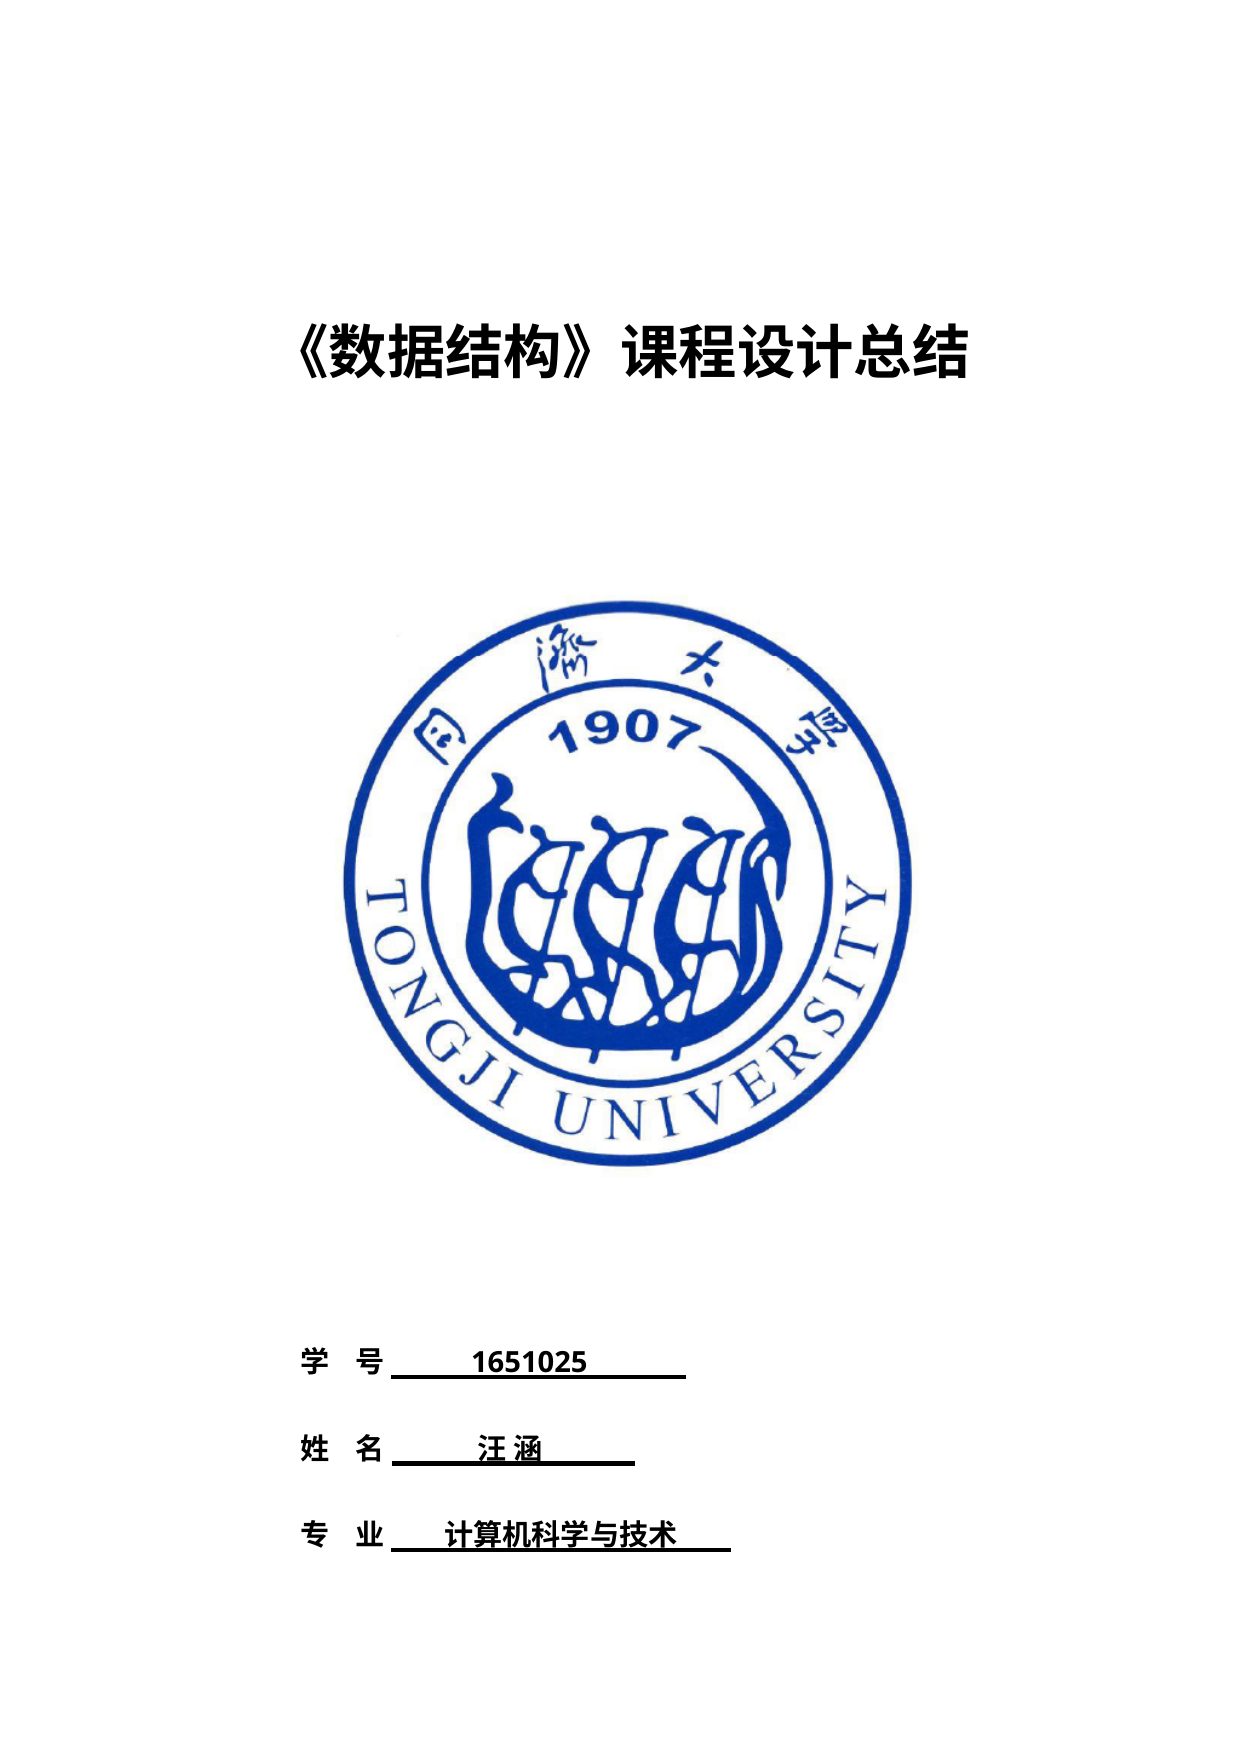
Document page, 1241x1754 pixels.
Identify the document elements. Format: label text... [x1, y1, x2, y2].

picture [299, 576, 941, 1196]
text 学 号 1651025 [300, 1328, 1053, 1393]
text 专 业 计算机科学与技术 [300, 1500, 1053, 1565]
text 姓 名 汪 涵 [300, 1414, 1053, 1479]
text 《数据结构》课程设计总结 [187, 299, 1053, 397]
